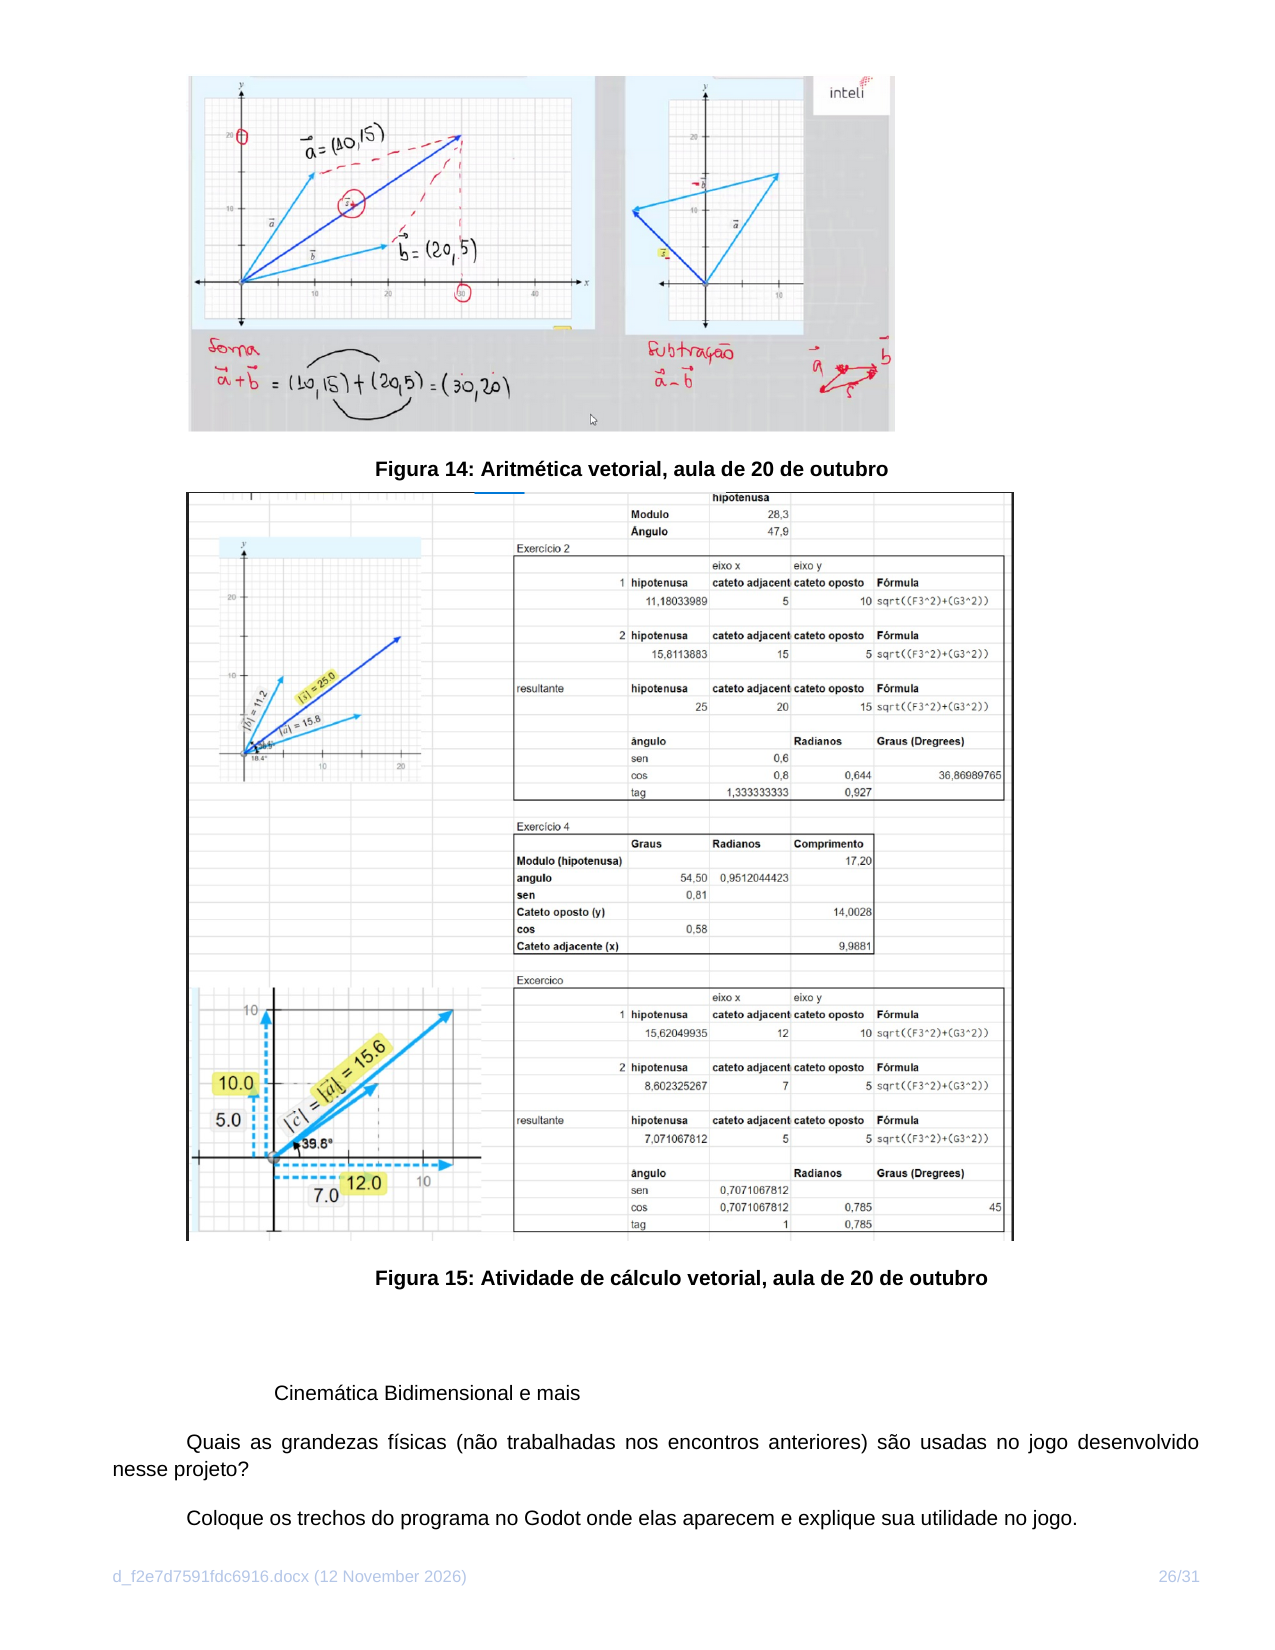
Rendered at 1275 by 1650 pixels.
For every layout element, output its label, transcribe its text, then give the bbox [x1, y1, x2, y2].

text Quais as grandezas físicas (não trabalhadas nos encontros anteriores) são usadas no jogo desenvolvido nesse projeto? [112, 1429, 1200, 1481]
text Coloque os trechos do programa no Godot onde elas aparecem e explique sua utilidade no jogo. [112, 1505, 1200, 1529]
picture [186, 74, 895, 432]
text Cinemática Bidimensional e mais [112, 1351, 1200, 1405]
picture [186, 492, 1014, 1241]
